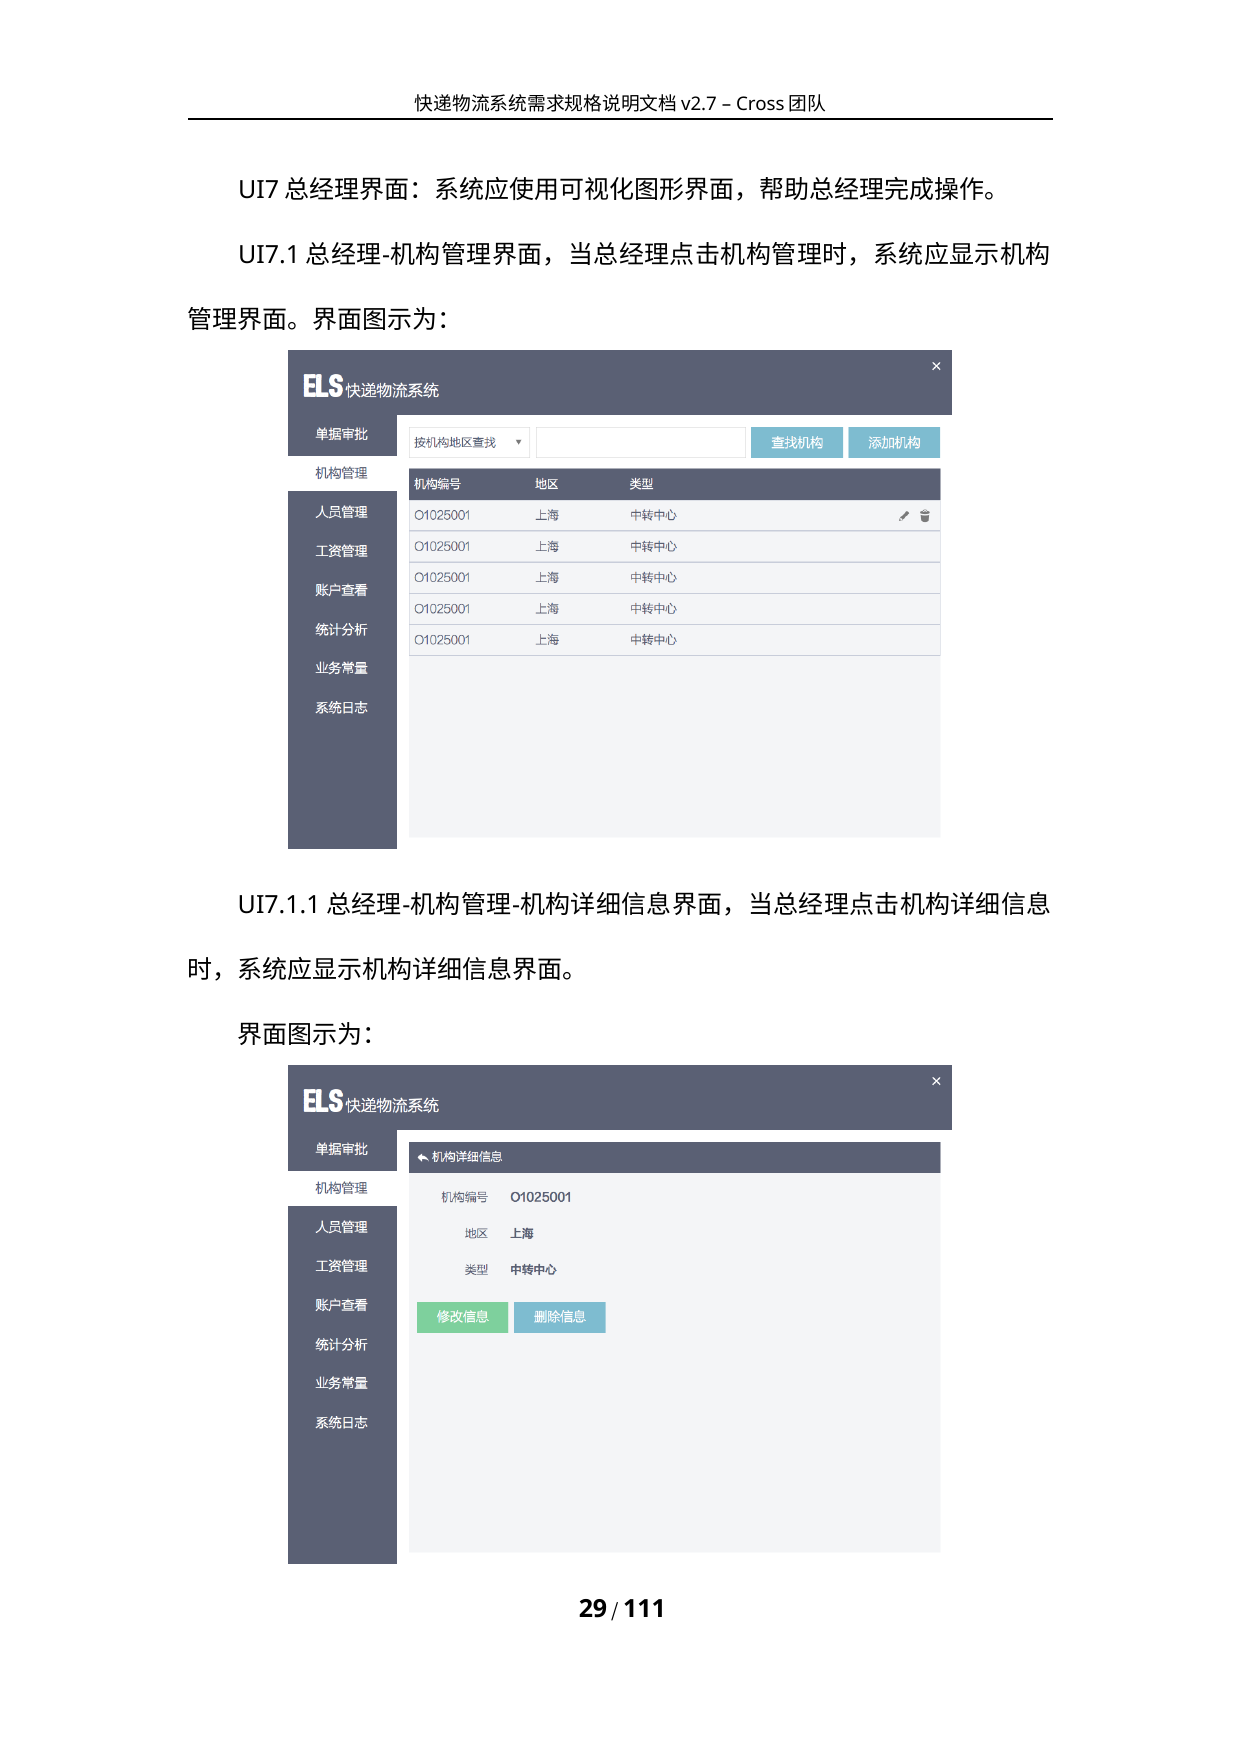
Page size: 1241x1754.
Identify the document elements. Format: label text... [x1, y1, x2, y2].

text 界面图示为： [187, 1001, 1053, 1066]
picture [288, 1065, 952, 1564]
picture [288, 350, 952, 849]
text UI7.1总经理-机构管理界面，当总经理点击机构管理时，系统应显示机构管理界面。界面图示为： [187, 221, 1053, 351]
text UI7总经理界面：系统应使用可视化图形界面，帮助总经理完成操作。 [187, 156, 1053, 221]
text UI7.1.1总经理-机构管理-机构详细信息界面，当总经理点击机构详细信息时，系统应显示机构详细信息界面。 [187, 871, 1053, 1001]
